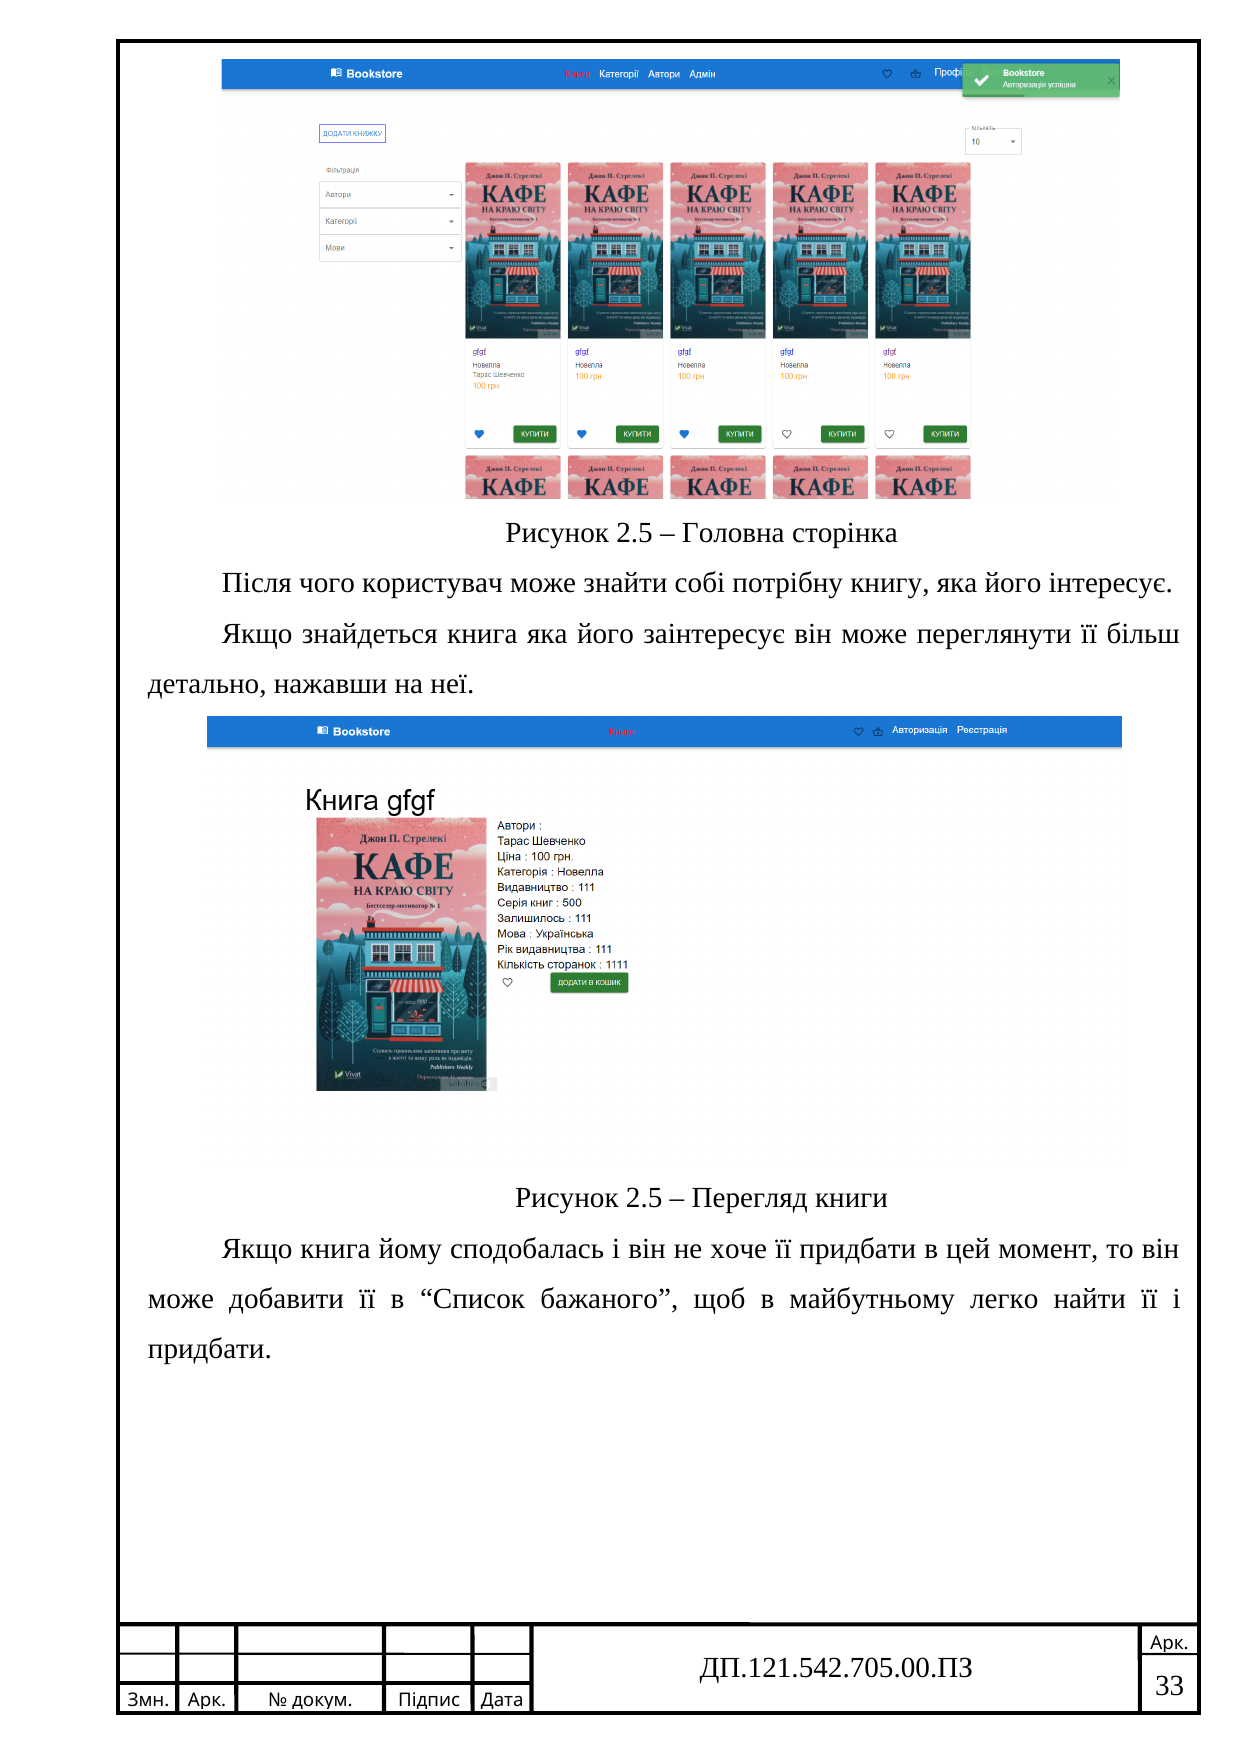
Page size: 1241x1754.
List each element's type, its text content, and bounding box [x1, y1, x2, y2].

picture [207, 716, 1122, 1164]
text Рисунок 2.5 – Перегляд книги [148, 1180, 1181, 1214]
text Після чого користувач може знайти собі потрібну книгу, яка його інтересує. [148, 566, 1181, 599]
text Рисунок 2.5 – Головна сторінка [148, 515, 1181, 549]
picture [221, 59, 1120, 499]
text Якщо знайдеться книга яка його заінтересує він може переглянути її більш детально, нажавши на неї. [148, 616, 1181, 700]
text Якщо книга йому сподобалась і він не хоче її придбати в цей момент, то він може добавити її в “Список бажаного”, щоб в майбутньому легко найти її і придбати. [148, 1231, 1181, 1365]
